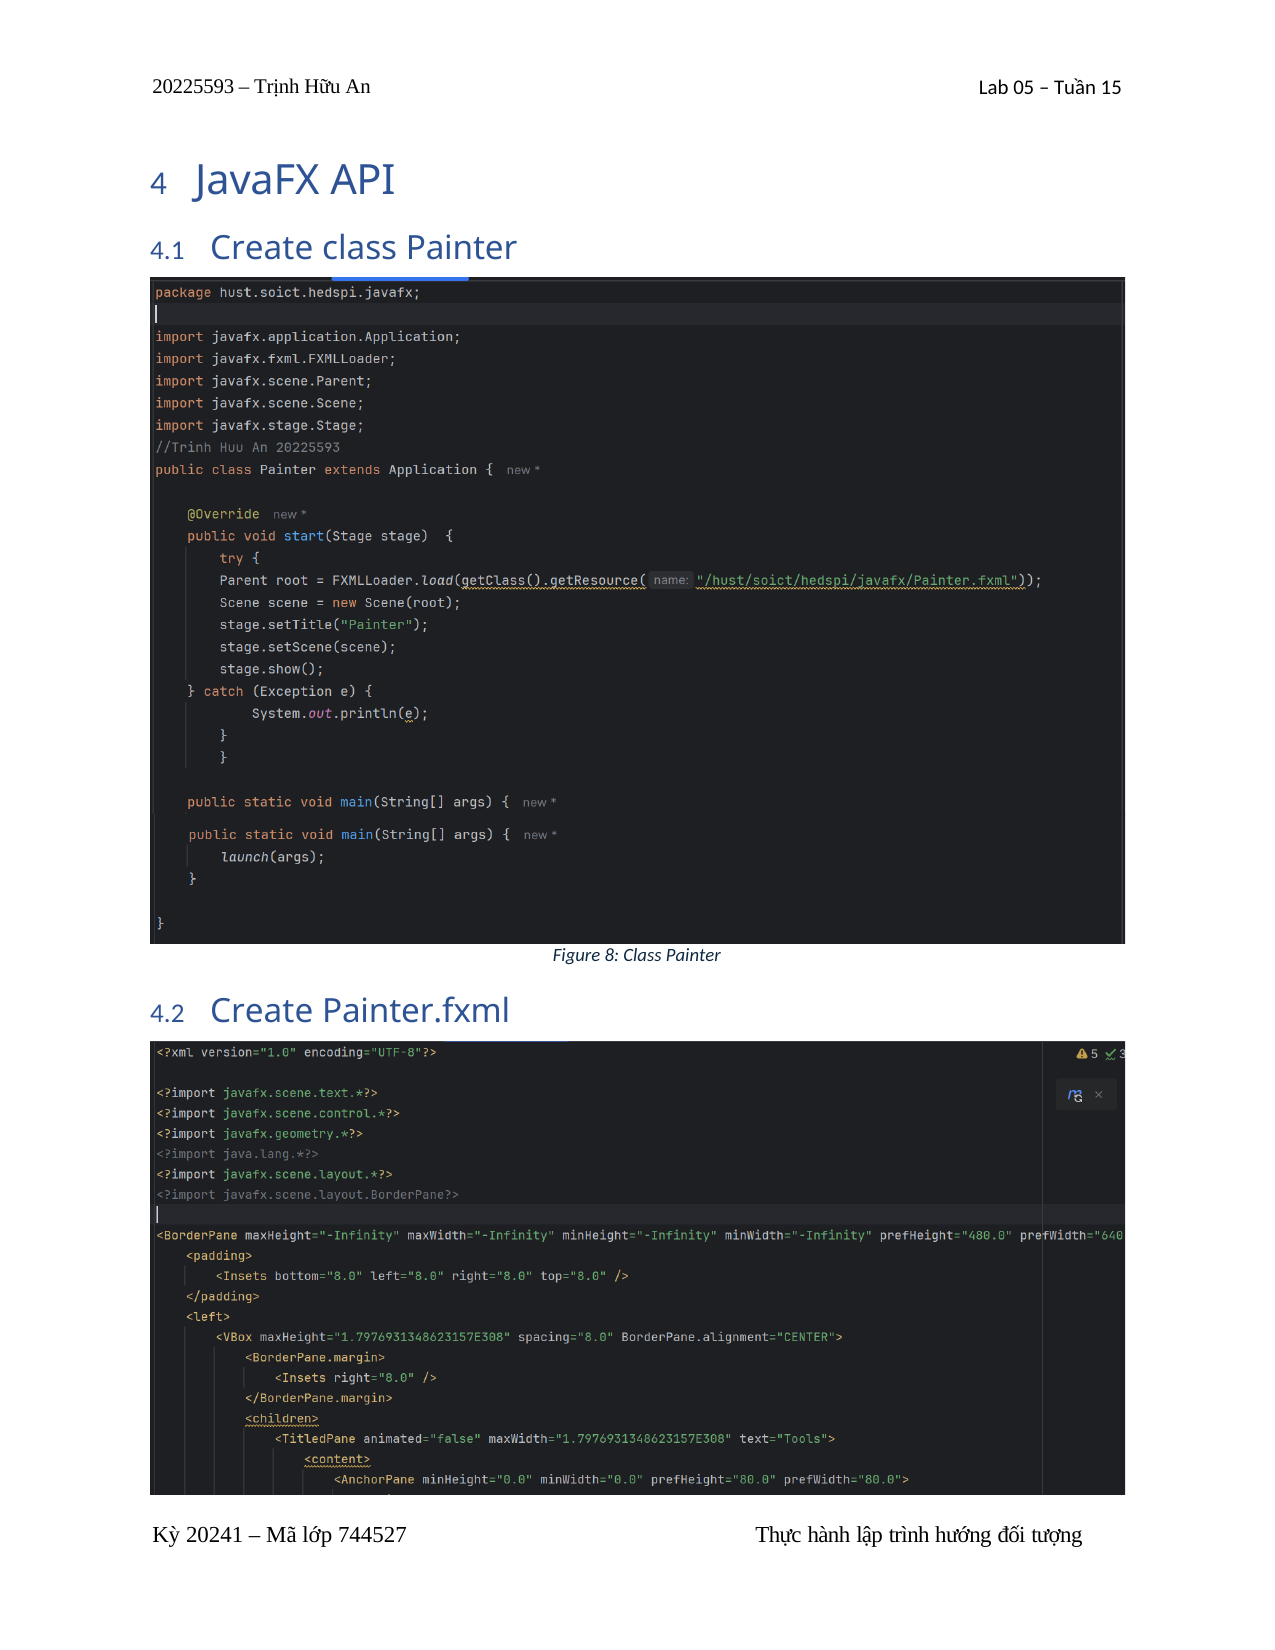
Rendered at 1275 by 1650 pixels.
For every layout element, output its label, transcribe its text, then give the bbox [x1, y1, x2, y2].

picture [150, 277, 1125, 944]
subtitle Create class Painter [150, 223, 1125, 269]
subtitle JavaFX API [150, 150, 1125, 207]
subtitle Create Painter.fxml [150, 987, 1125, 1033]
picture [150, 1041, 1125, 1495]
